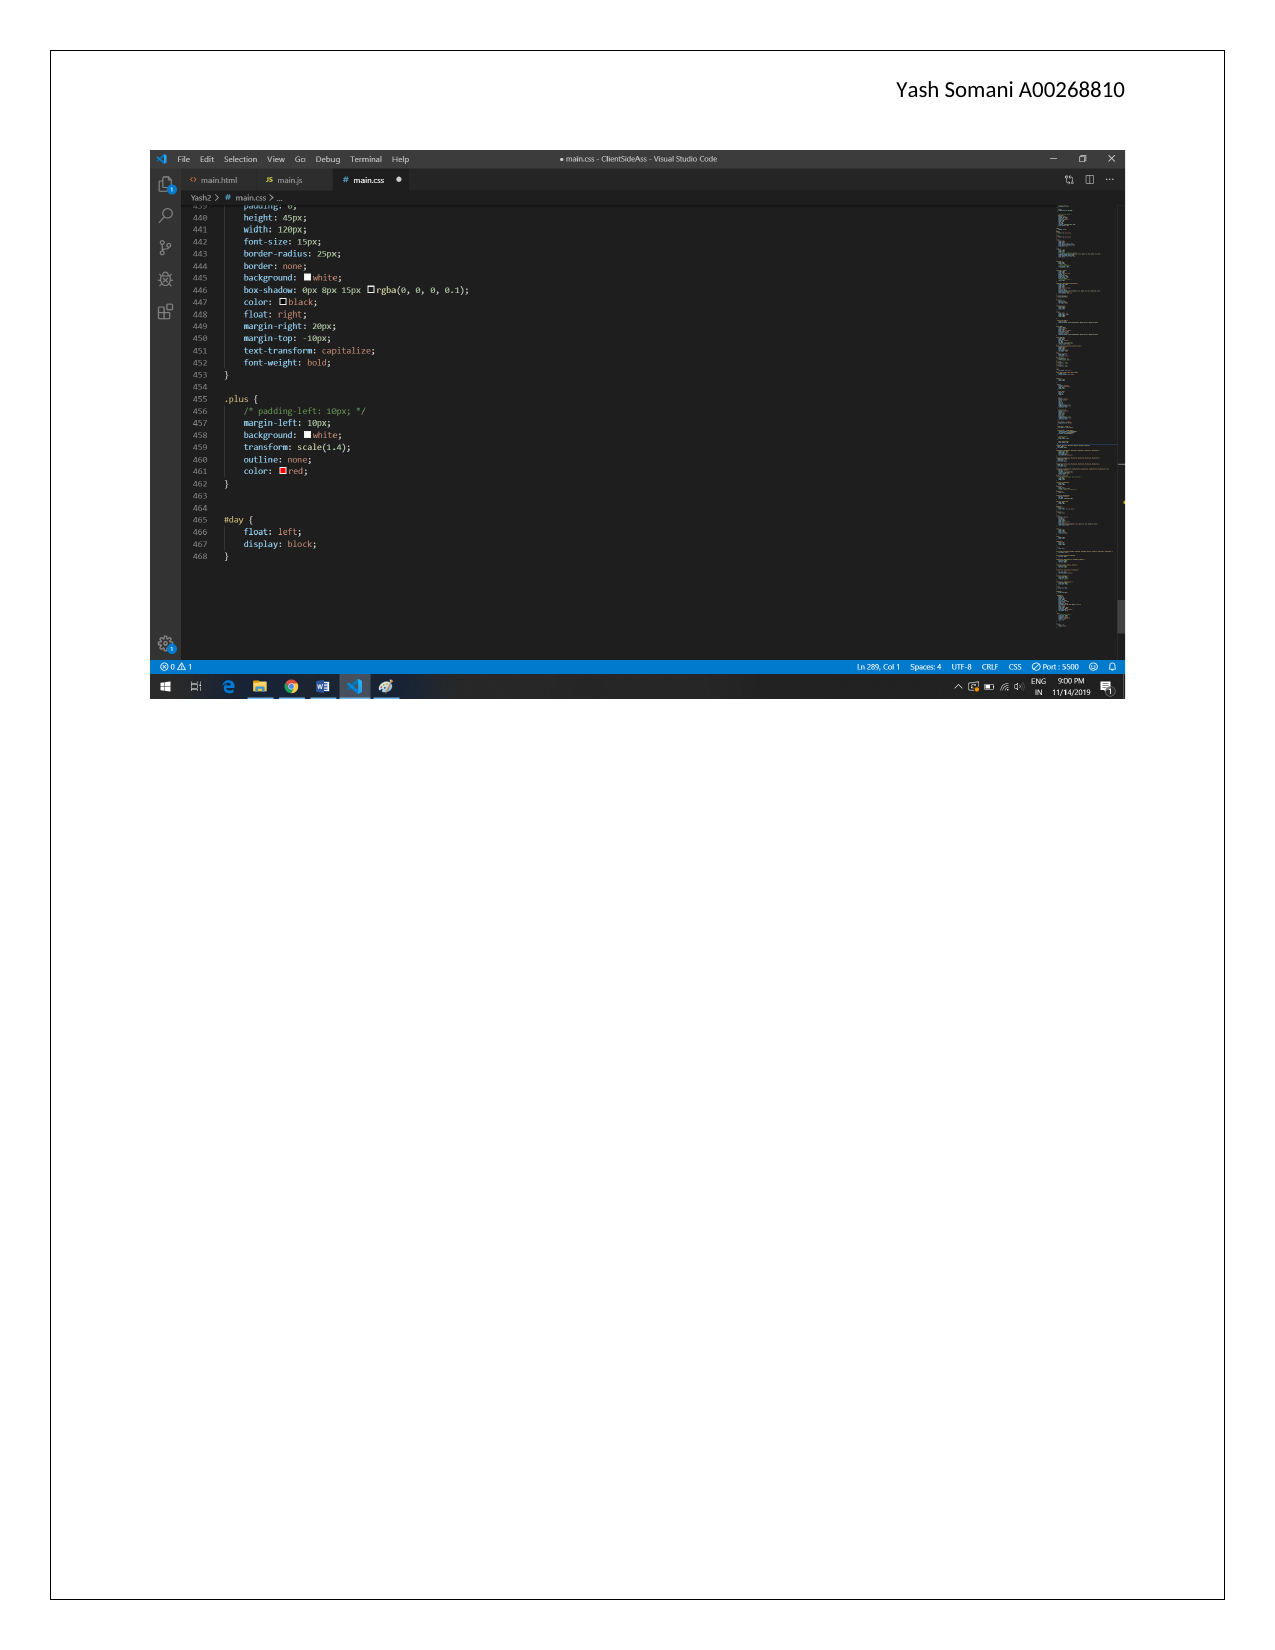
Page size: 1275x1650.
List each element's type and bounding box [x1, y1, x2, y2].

picture [150, 150, 1125, 699]
